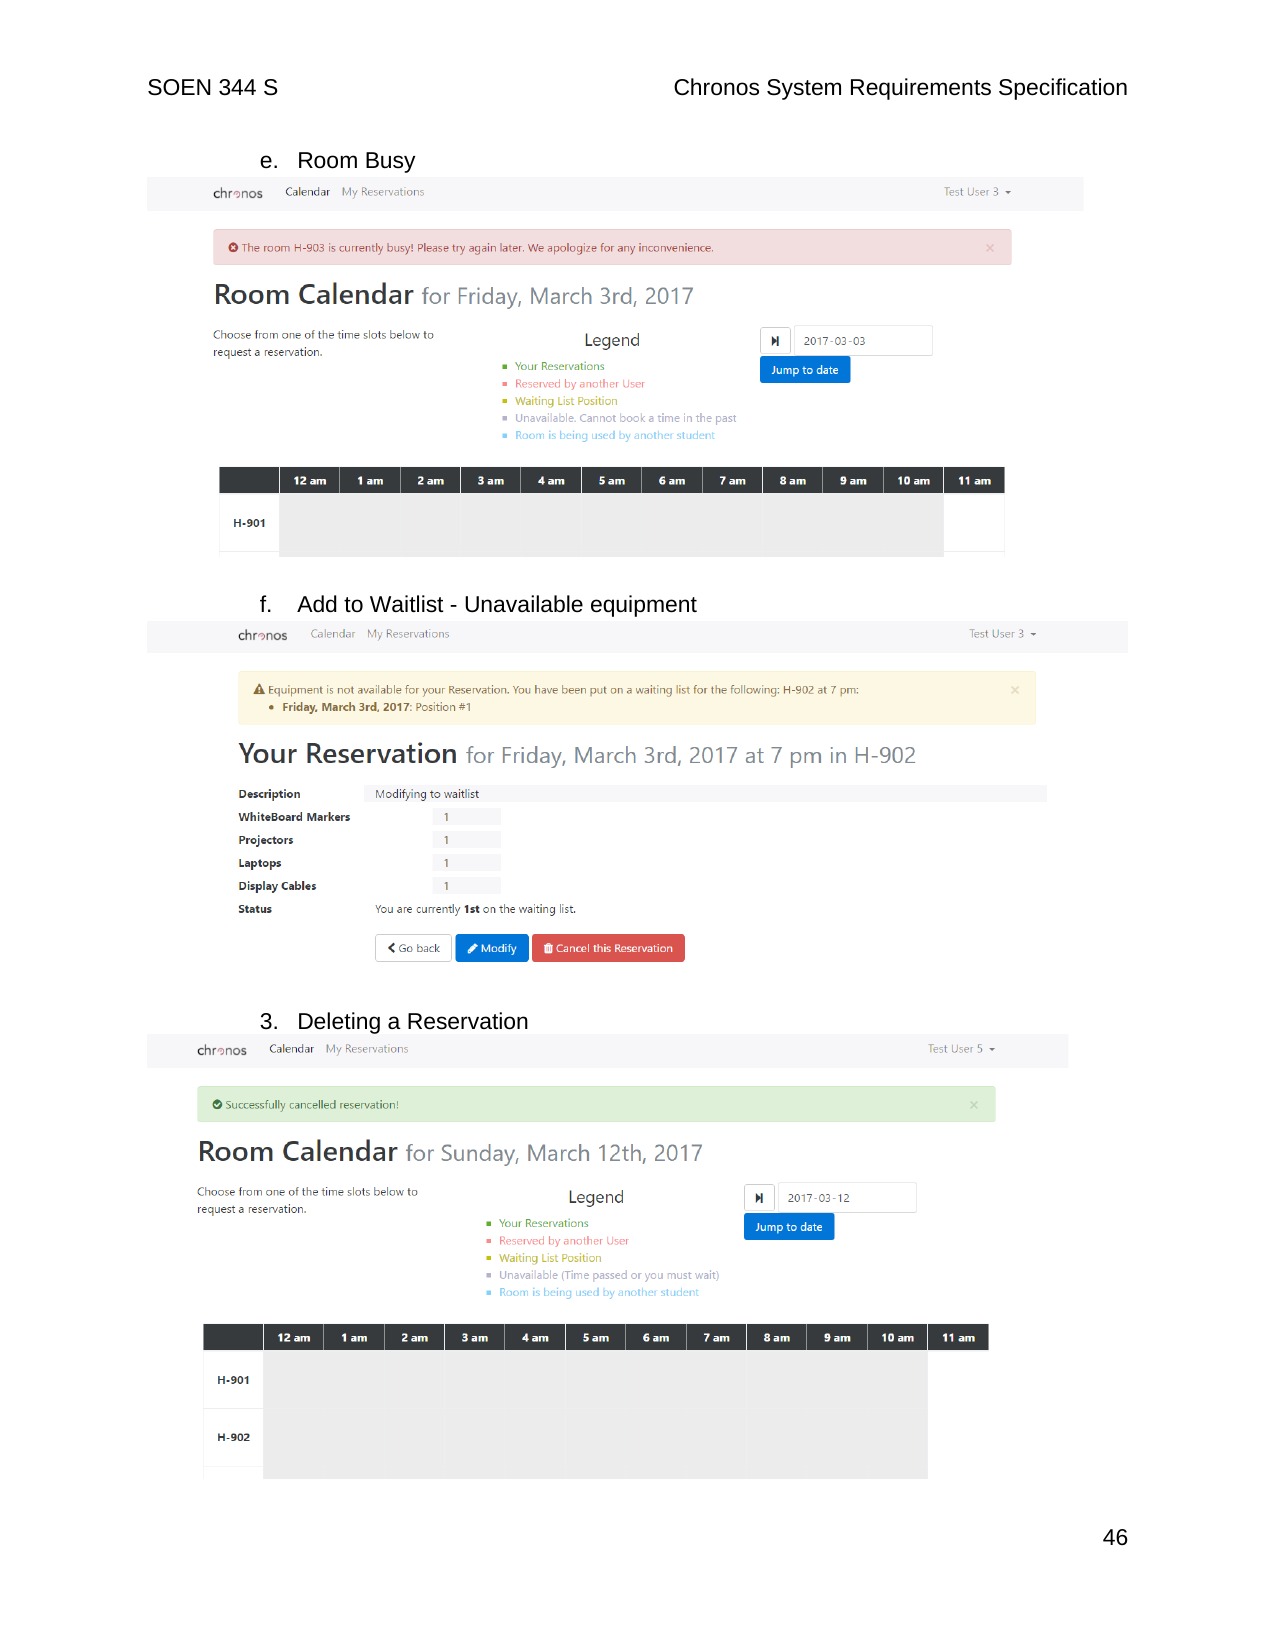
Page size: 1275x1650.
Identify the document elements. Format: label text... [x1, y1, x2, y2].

picture [147, 177, 1084, 557]
list Room Busy [259, 147, 1128, 173]
list Add to Waitlist - Unavailable equipment [259, 591, 1128, 617]
picture [147, 1034, 1069, 1479]
list Deleting a Reservation [222, 1008, 1128, 1034]
picture [147, 621, 1128, 974]
